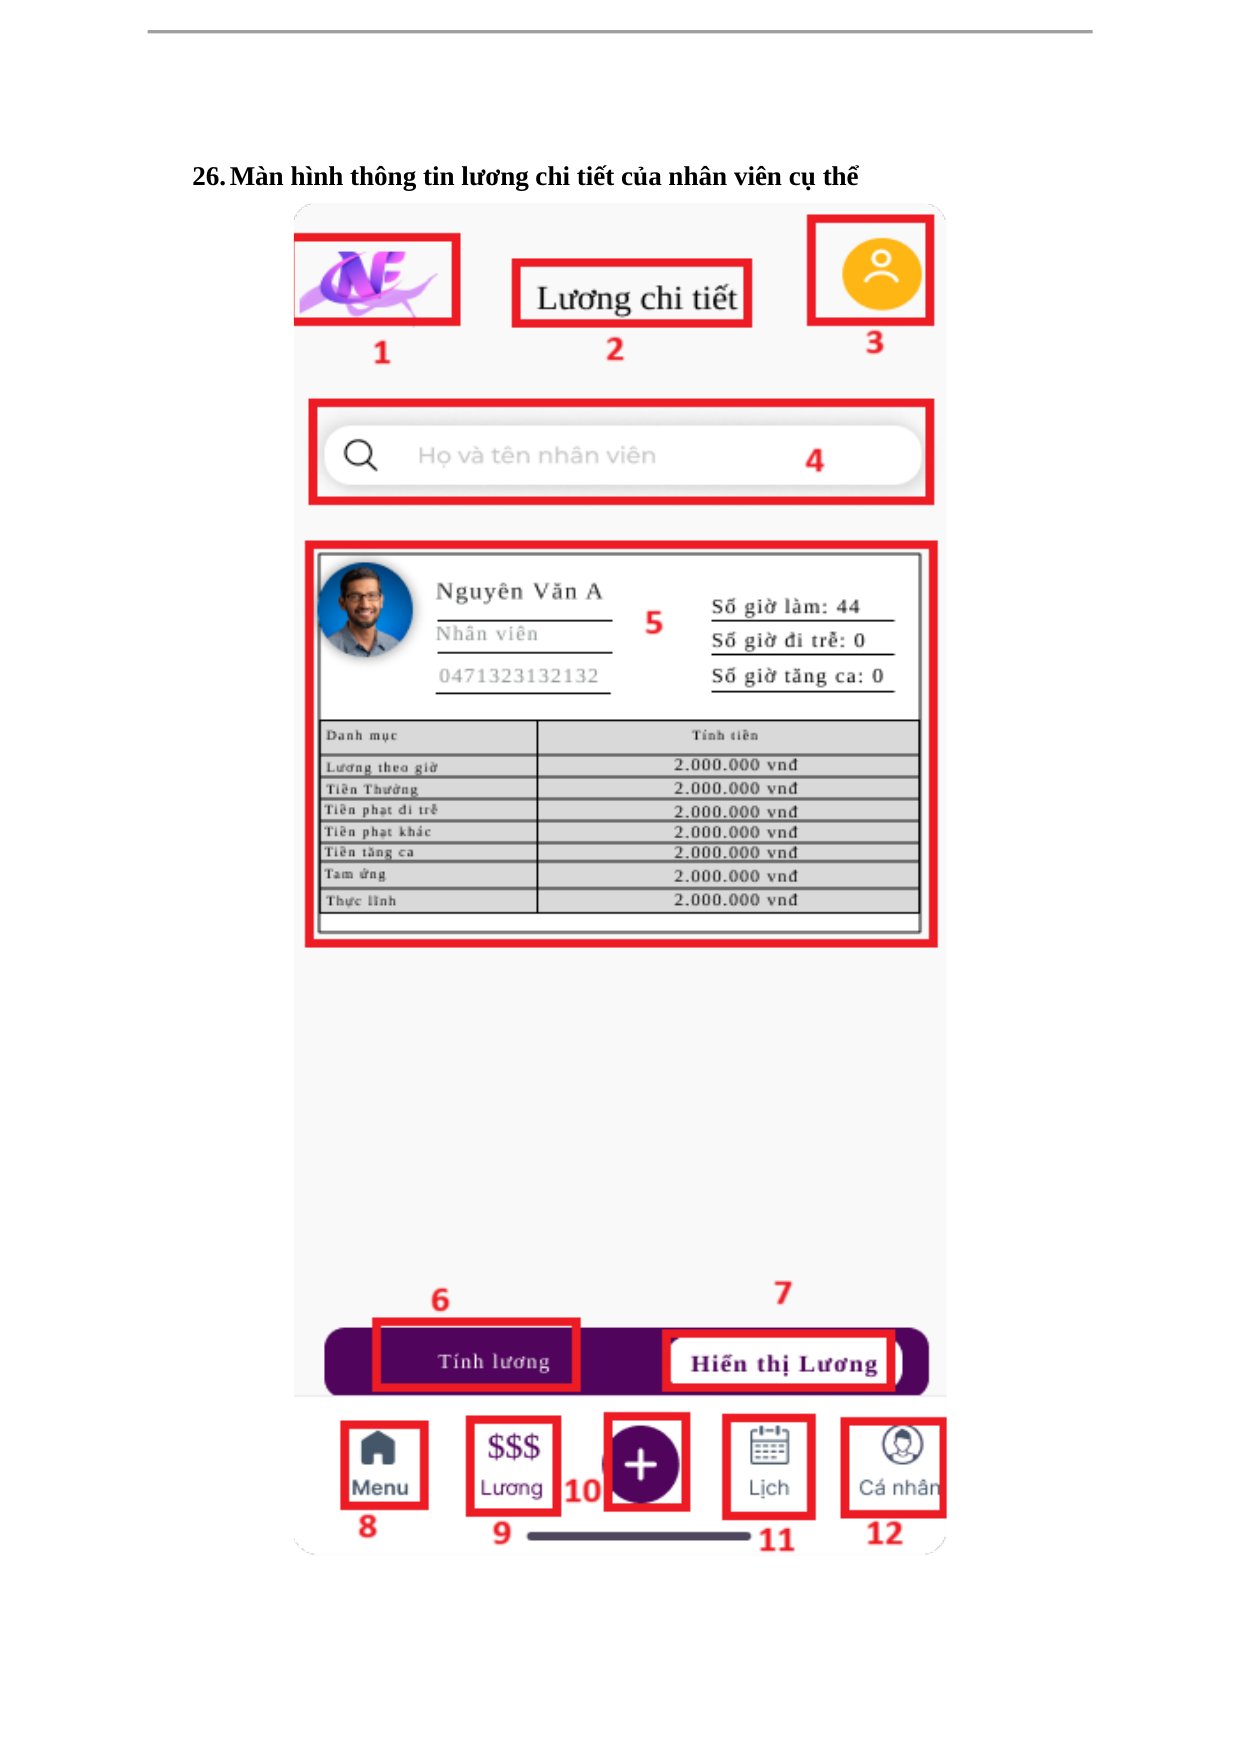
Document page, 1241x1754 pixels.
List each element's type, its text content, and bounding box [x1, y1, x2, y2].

picture [293, 203, 947, 1556]
list Màn hình thông tin lương chi tiết của nhân viên cụ thể [192, 160, 1092, 191]
